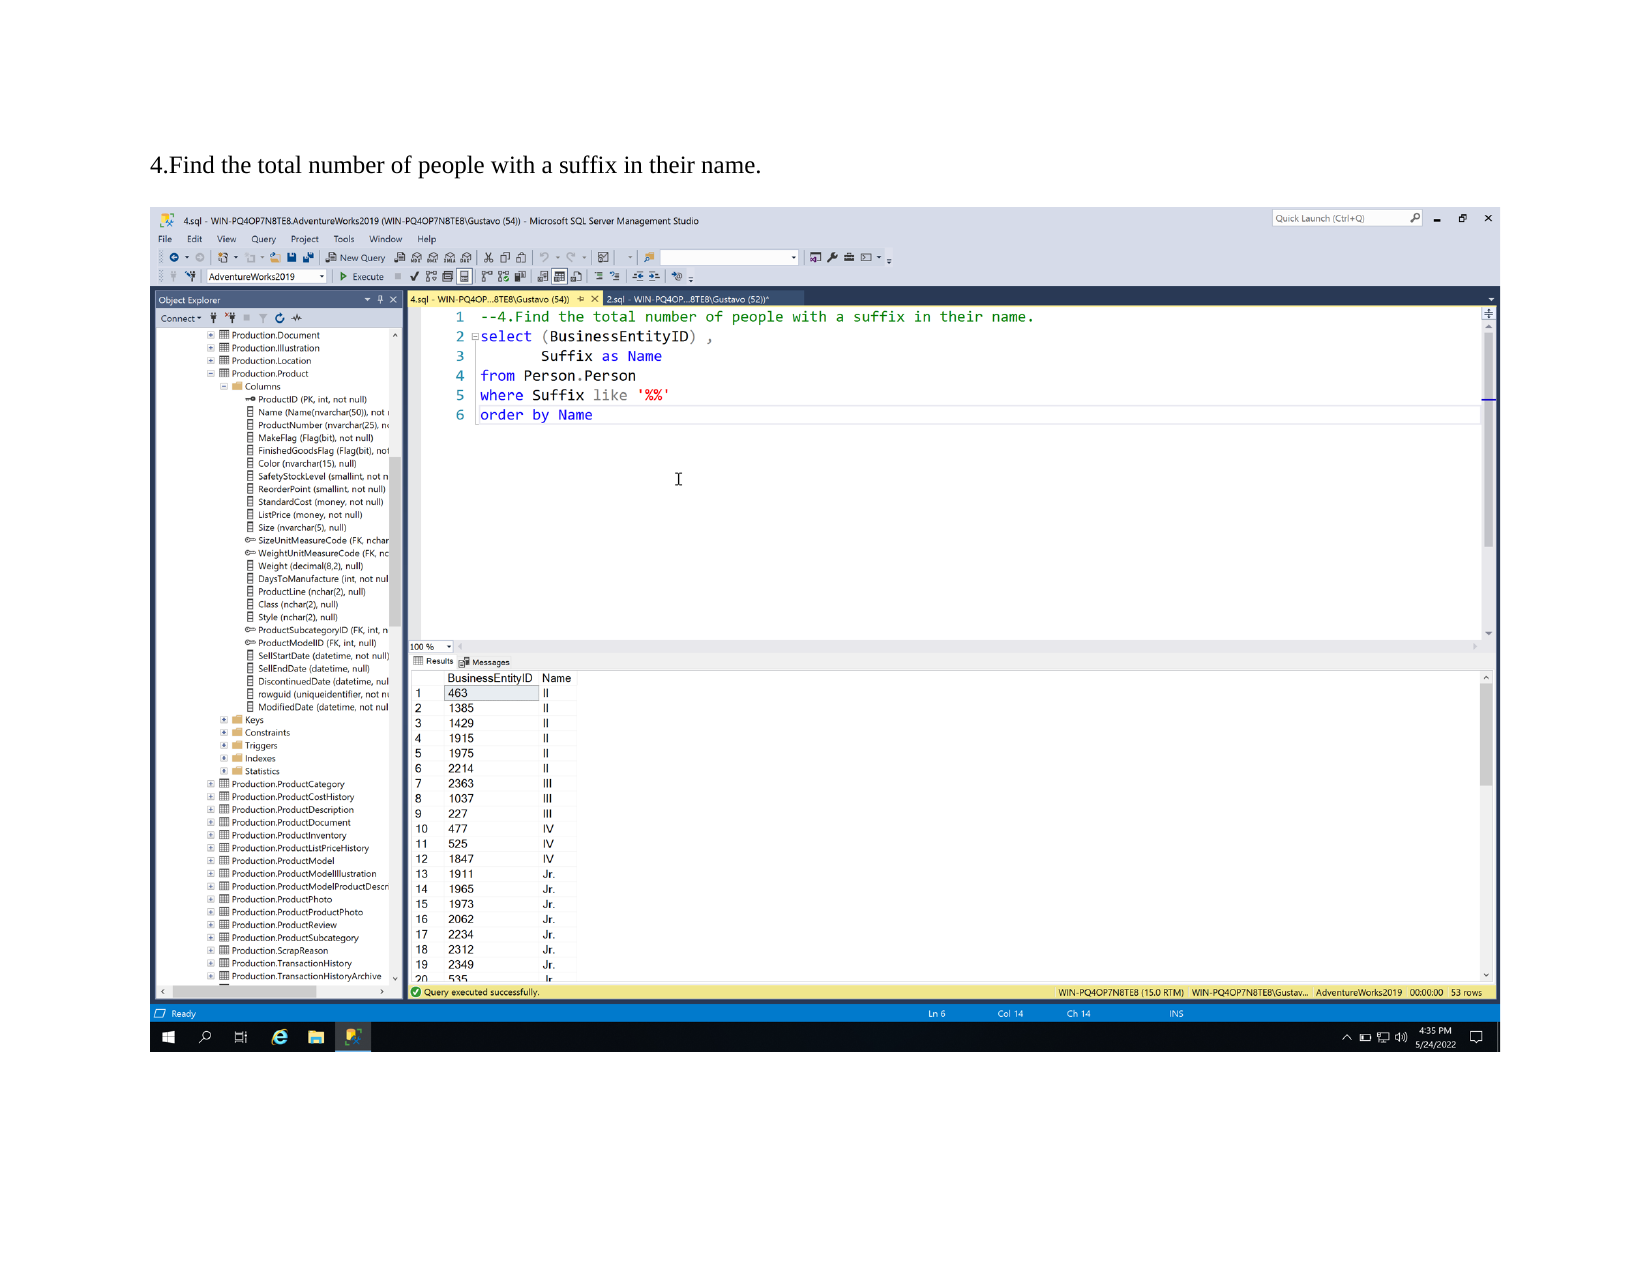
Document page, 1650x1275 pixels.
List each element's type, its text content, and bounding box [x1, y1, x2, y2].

picture [150, 207, 1500, 1052]
text 4.Find the total number of people with a suffix in their name. [150, 150, 1500, 179]
